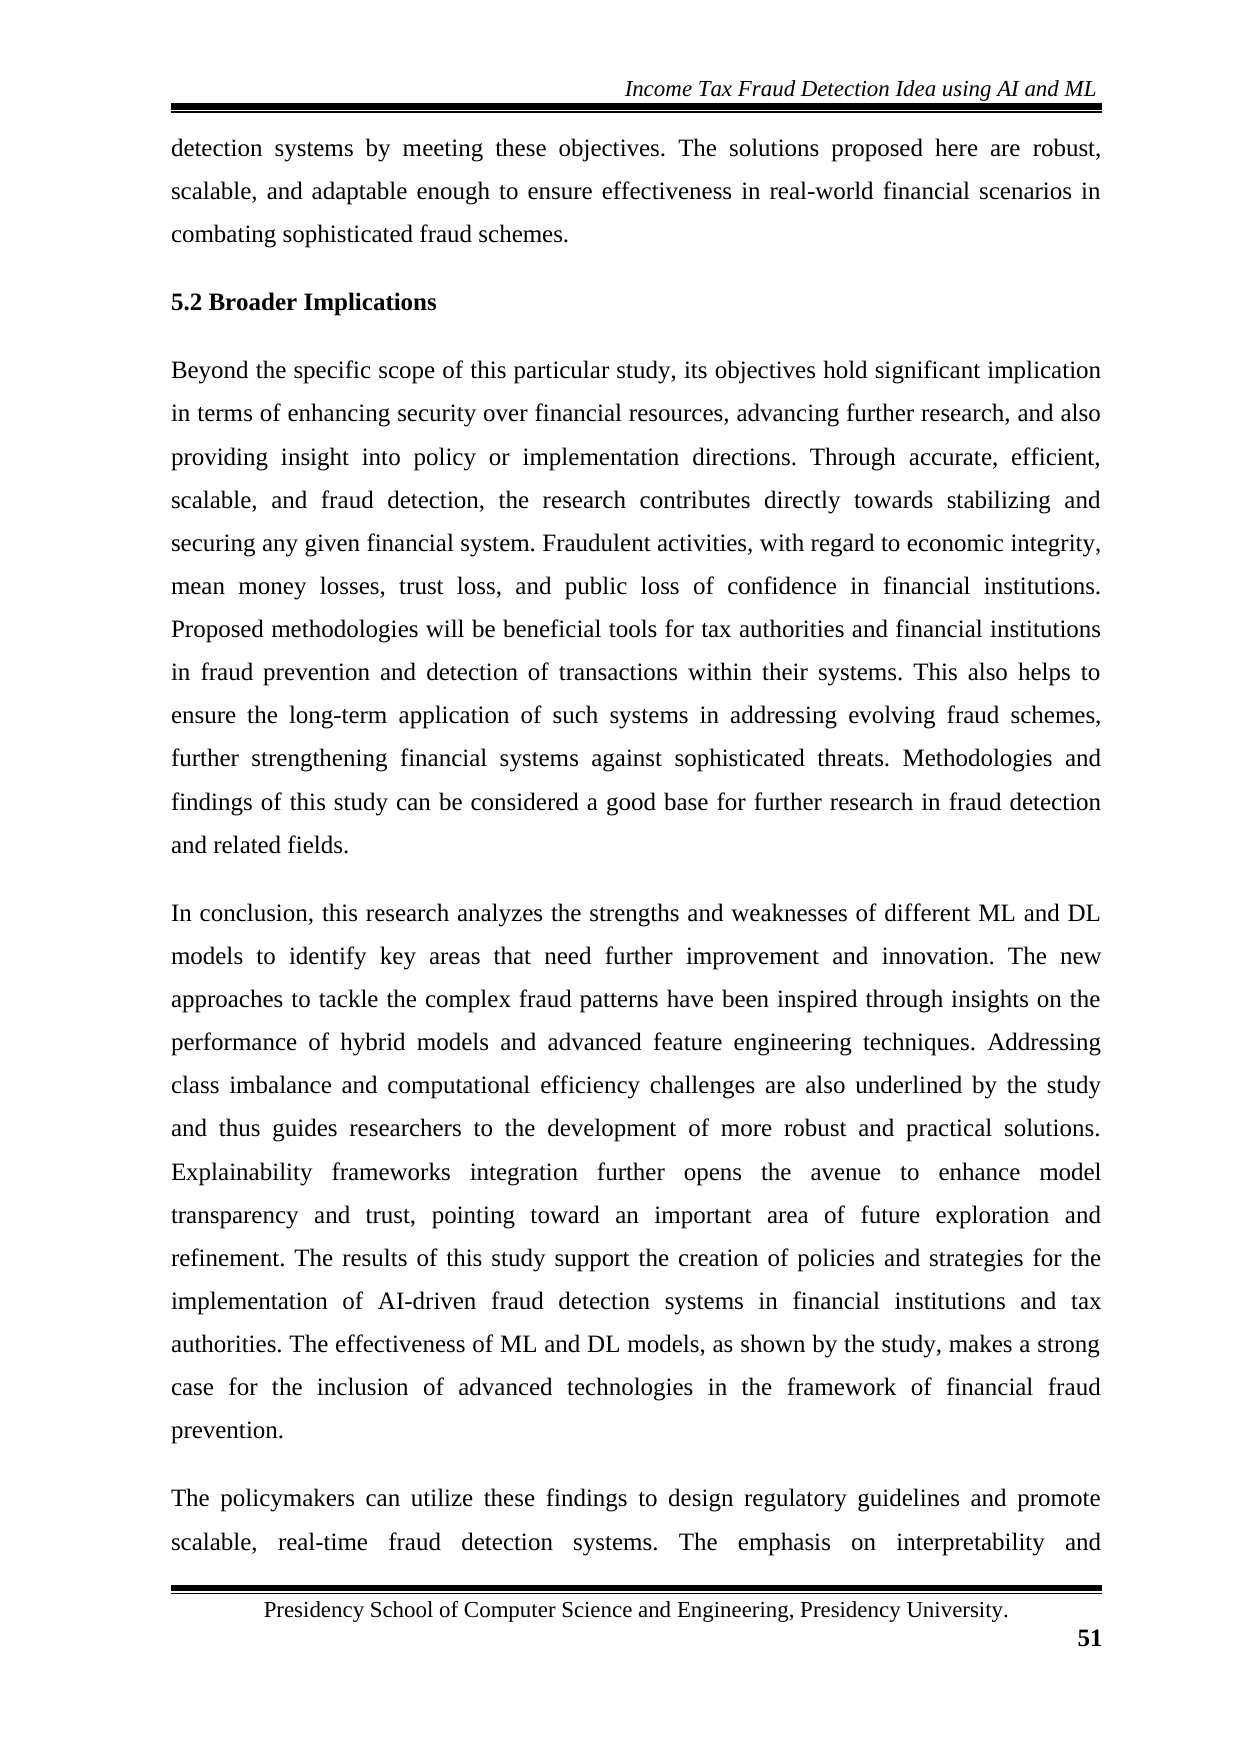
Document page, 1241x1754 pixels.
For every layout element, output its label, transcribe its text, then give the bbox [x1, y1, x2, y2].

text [171, 1483, 1102, 1555]
text 5.2 Broader Implications [171, 287, 1102, 316]
text Beyond the specific scope of this particular study, its objectives hold significant implication in terms of enhancing security over financial resources, advancing further research, and also providing insight into policy or implementation directions. Through accurate, efficient, scalable, and fraud detection, the research contributes directly towards stabilizing and securing any given financial system. Fraudulent activities, with regard to economic integrity, mean money losses, trust loss, and public loss of confidence in financial institutions. Proposed methodologies will be beneficial tools for tax authorities and financial institutions in fraud prevention and detection of transactions within their systems. This also helps to ensure the long-term application of such systems in addressing evolving fraud schemes, further strengthening financial systems against sophisticated threats. Methodologies and findings of this study can be considered a good base for further research in fraud detection and related fields. [171, 355, 1102, 858]
text In conclusion, this research analyzes the strengths and weaknesses of different ML and DL models to identify key areas that need further improvement and innovation. The new approaches to tackle the complex fraud patterns have been inspired through insights on the performance of hybrid models and advanced feature engineering techniques. Addressing class imbalance and computational efficiency challenges are also underlined by the study and thus guides researchers to the development of more robust and practical solutions. Explainability frameworks integration further opens the avenue to enhance model transparency and trust, pointing toward an important area of future exploration and refinement. The results of this study support the creation of policies and strategies for the implementation of AI-driven fraud detection systems in financial institutions and tax authorities. The effectiveness of ML and DL models, as shown by the study, makes a strong case for the inclusion of advanced technologies in the framework of financial fraud prevention. [171, 898, 1102, 1444]
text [171, 133, 1102, 248]
